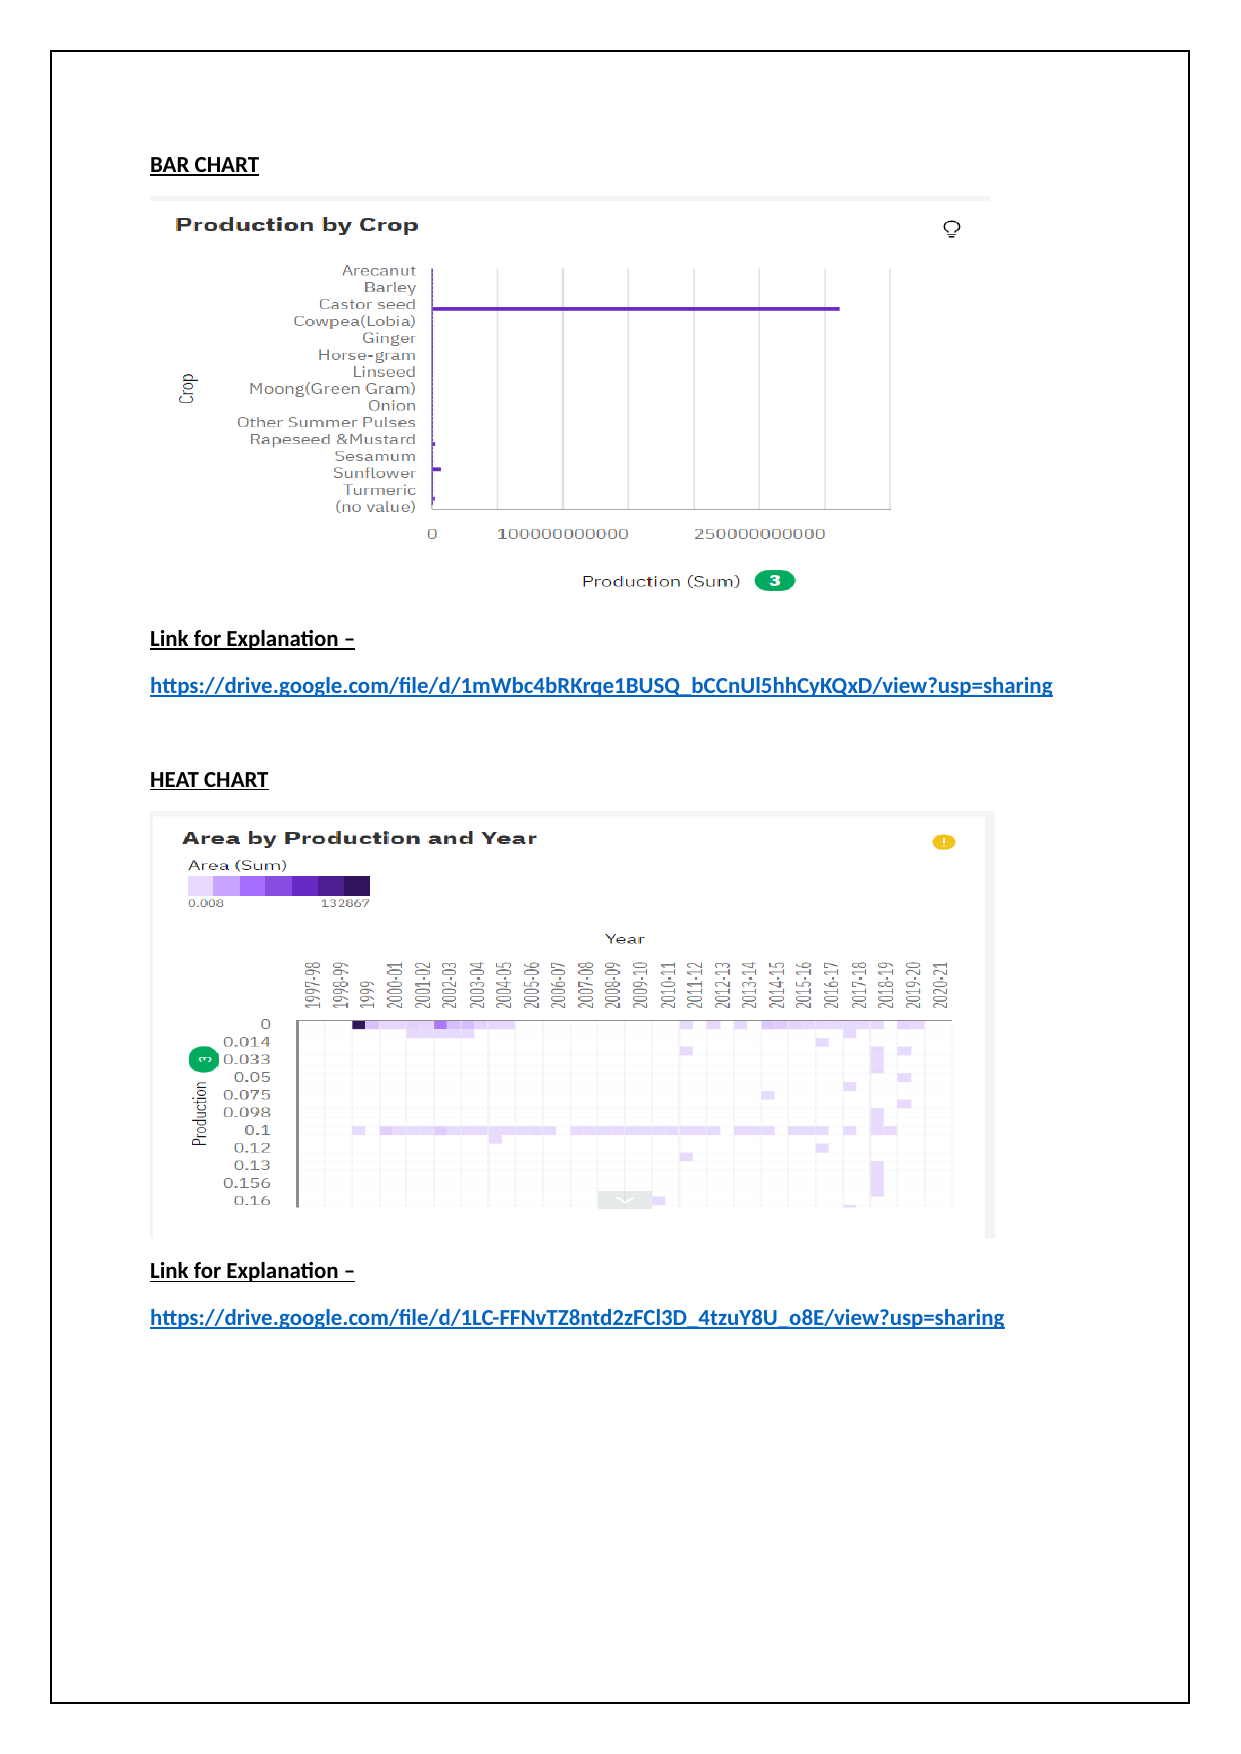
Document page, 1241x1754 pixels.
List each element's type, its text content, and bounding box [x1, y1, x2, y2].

text BAR CHART [150, 150, 1090, 178]
text https://drive.google.com/file/d/1mWbc4bRKrqe1BUSQ_bCCnUl5hhCyKQxD/view?usp=sharing [150, 671, 1090, 699]
picture [150, 196, 990, 606]
text Link for Explanation – [150, 624, 1090, 652]
text HEAT CHART [150, 765, 1090, 793]
text Link for Explanation – [150, 1256, 1090, 1284]
picture [150, 811, 995, 1238]
text https://drive.google.com/file/d/1LC-FFNvTZ8ntd2zFCl3D_4tzuY8U_o8E/view?usp=sharing [150, 1303, 1090, 1331]
